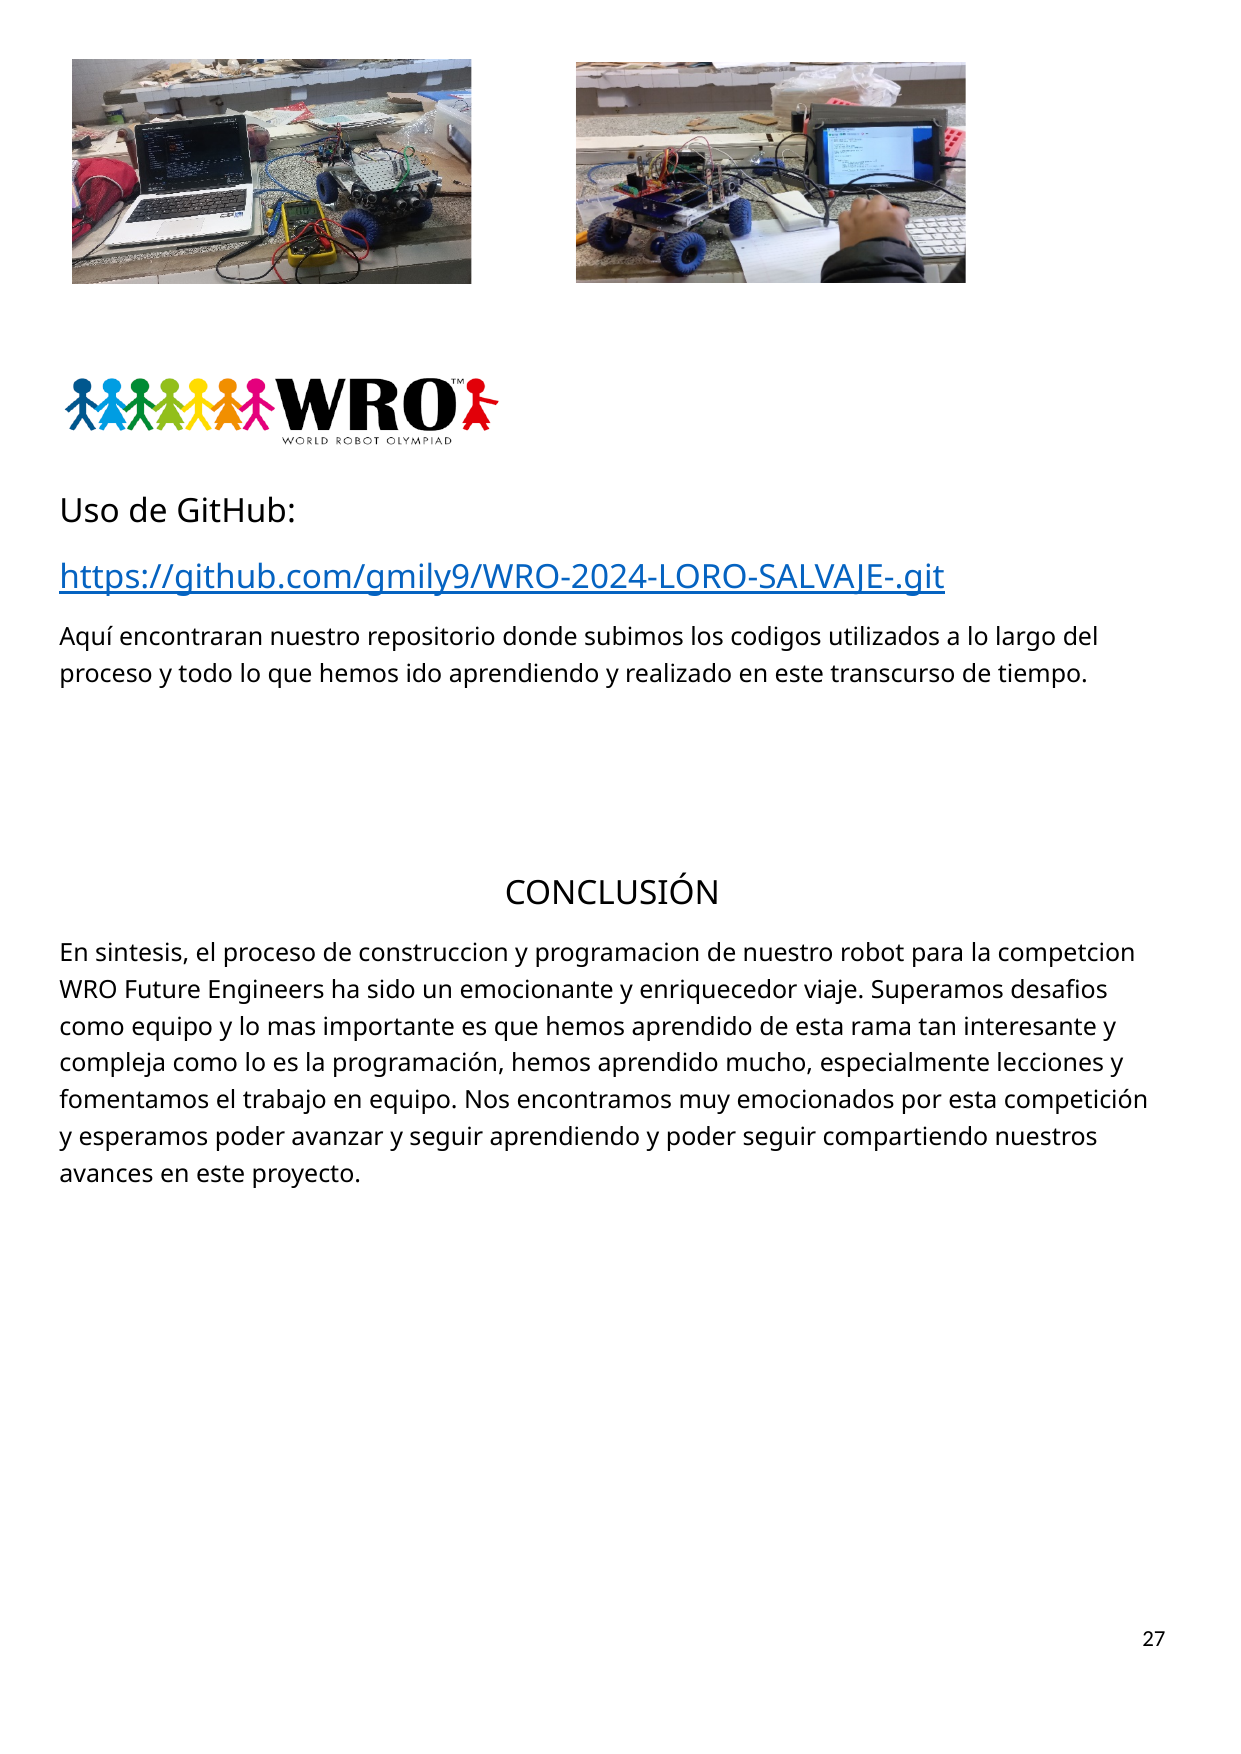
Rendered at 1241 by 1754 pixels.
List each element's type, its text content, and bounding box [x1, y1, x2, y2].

picture [59, 350, 504, 469]
picture [72, 59, 472, 284]
text CONCLUSIÓN [59, 869, 1165, 914]
picture [576, 62, 966, 283]
text Aquí encontraran nuestro repositorio donde subimos los codigos utilizados a lo largo del proceso y todo lo que hemos ido aprendiendo y realizado en este transcurso de tiempo. [59, 618, 1165, 689]
text Uso de GitHub: [59, 487, 1165, 533]
text En sintesis, el proceso de construccion y programacion de nuestro robot para la competcion WRO Future Engineers ha sido un emocionante y enriquecedor viaje. Superamos desafios como equipo y lo mas importante es que hemos aprendido de esta rama tan interesante y compleja como lo es la programación, hemos aprendido mucho, especialmente lecciones y fomentamos el trabajo en equipo. Nos encontramos muy emocionados por esta competición y esperamos poder avanzar y seguir aprendiendo y poder seguir compartiendo nuestros avances en este proyecto. [59, 934, 1165, 1189]
text https://github.com/gmily9/WRO-2024-LORO-SALVAJE-.git [59, 553, 1165, 598]
